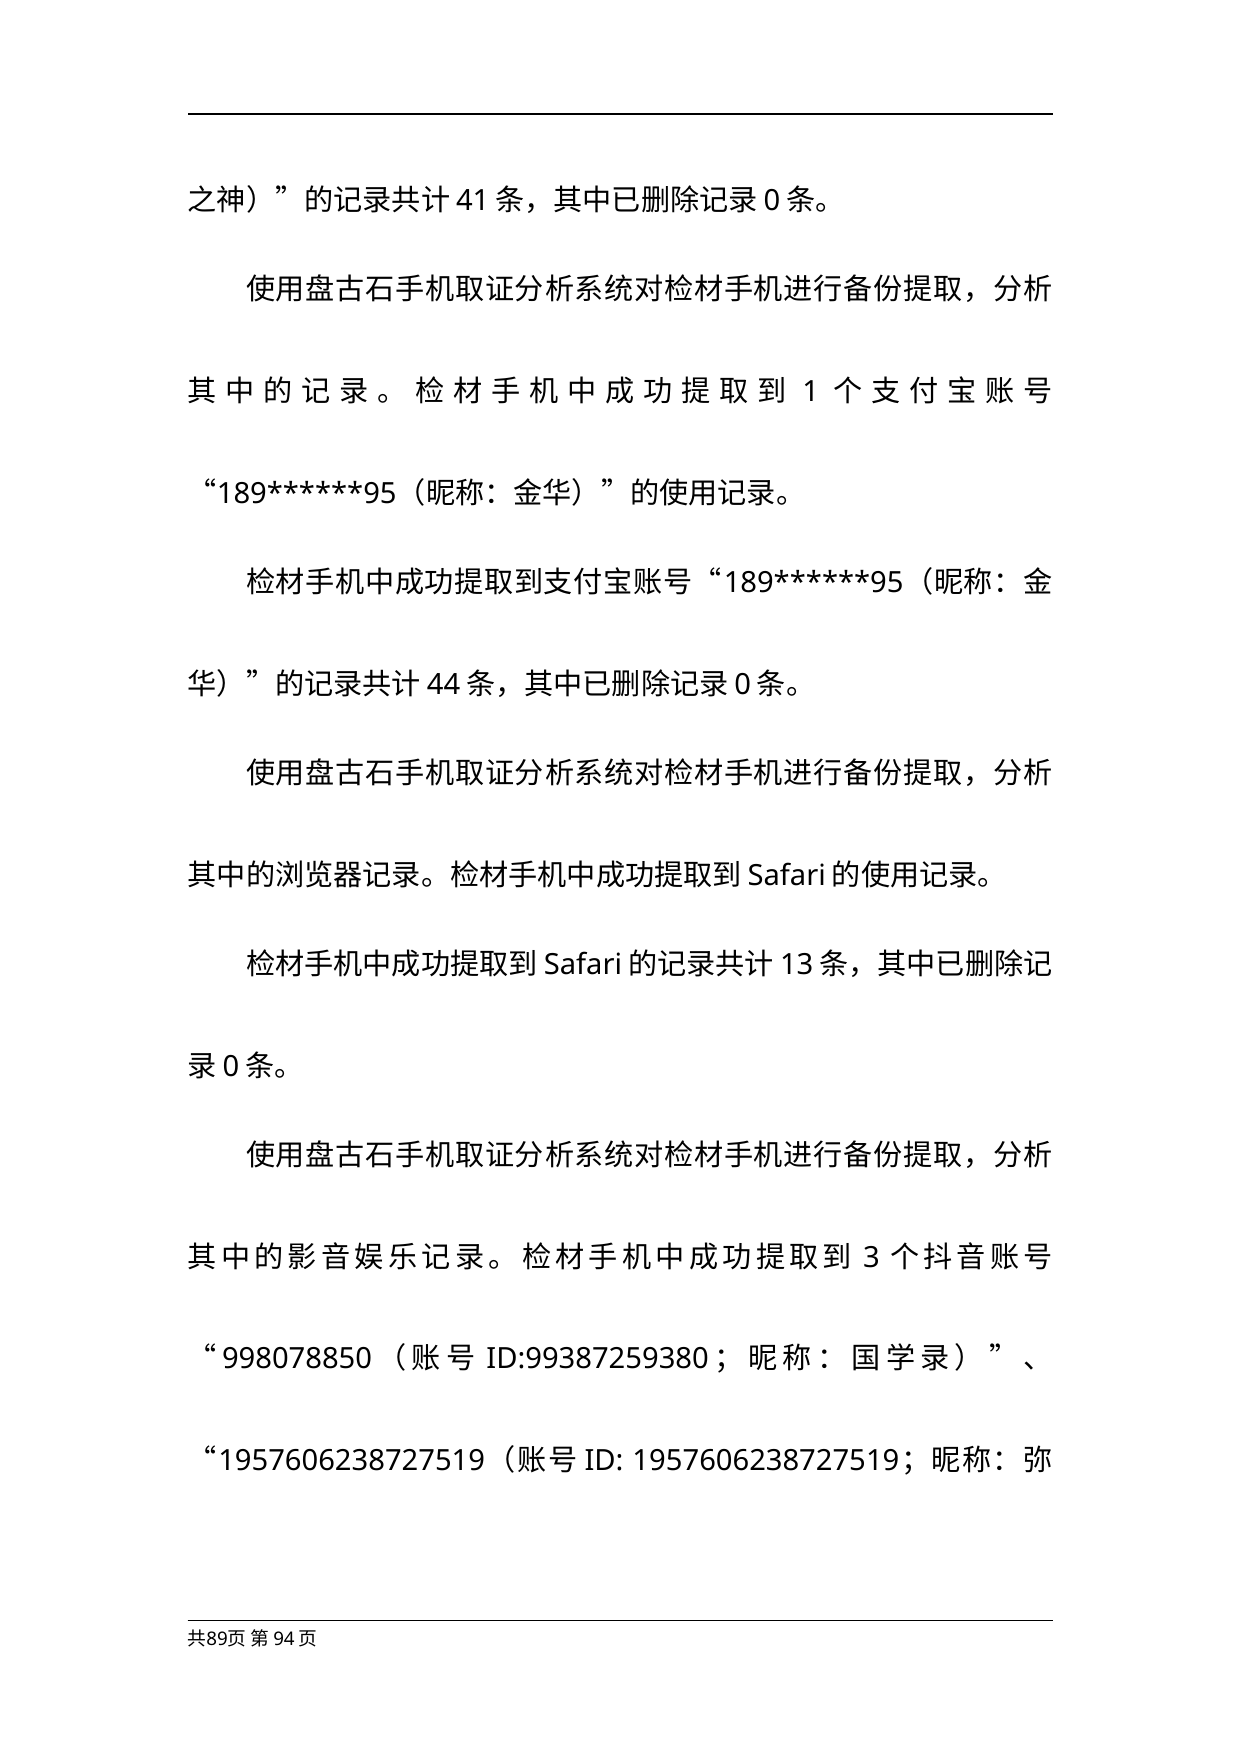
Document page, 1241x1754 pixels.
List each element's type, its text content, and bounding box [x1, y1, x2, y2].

text 检材手机中成功提取到支付宝账号“189******95（昵称：金华）”的记录共计44条，其中已删除记录0条。 [187, 546, 1053, 716]
text 检材手机中成功提取到Safari的记录共计13条，其中已删除记录0条。 [187, 928, 1053, 1097]
text 使用盘古石手机取证分析系统对检材手机进行备份提取，分析其中的浏览器记录。检材手机中成功提取到Safari的使用记录。 [187, 737, 1053, 906]
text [187, 164, 1053, 232]
text 使用盘古石手机取证分析系统对检材手机进行备份提取，分析其中的记录。检材手机中成功提取到1个支付宝账号“189******95（昵称：金华）”的使用记录。 [187, 253, 1053, 524]
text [187, 1118, 1053, 1492]
